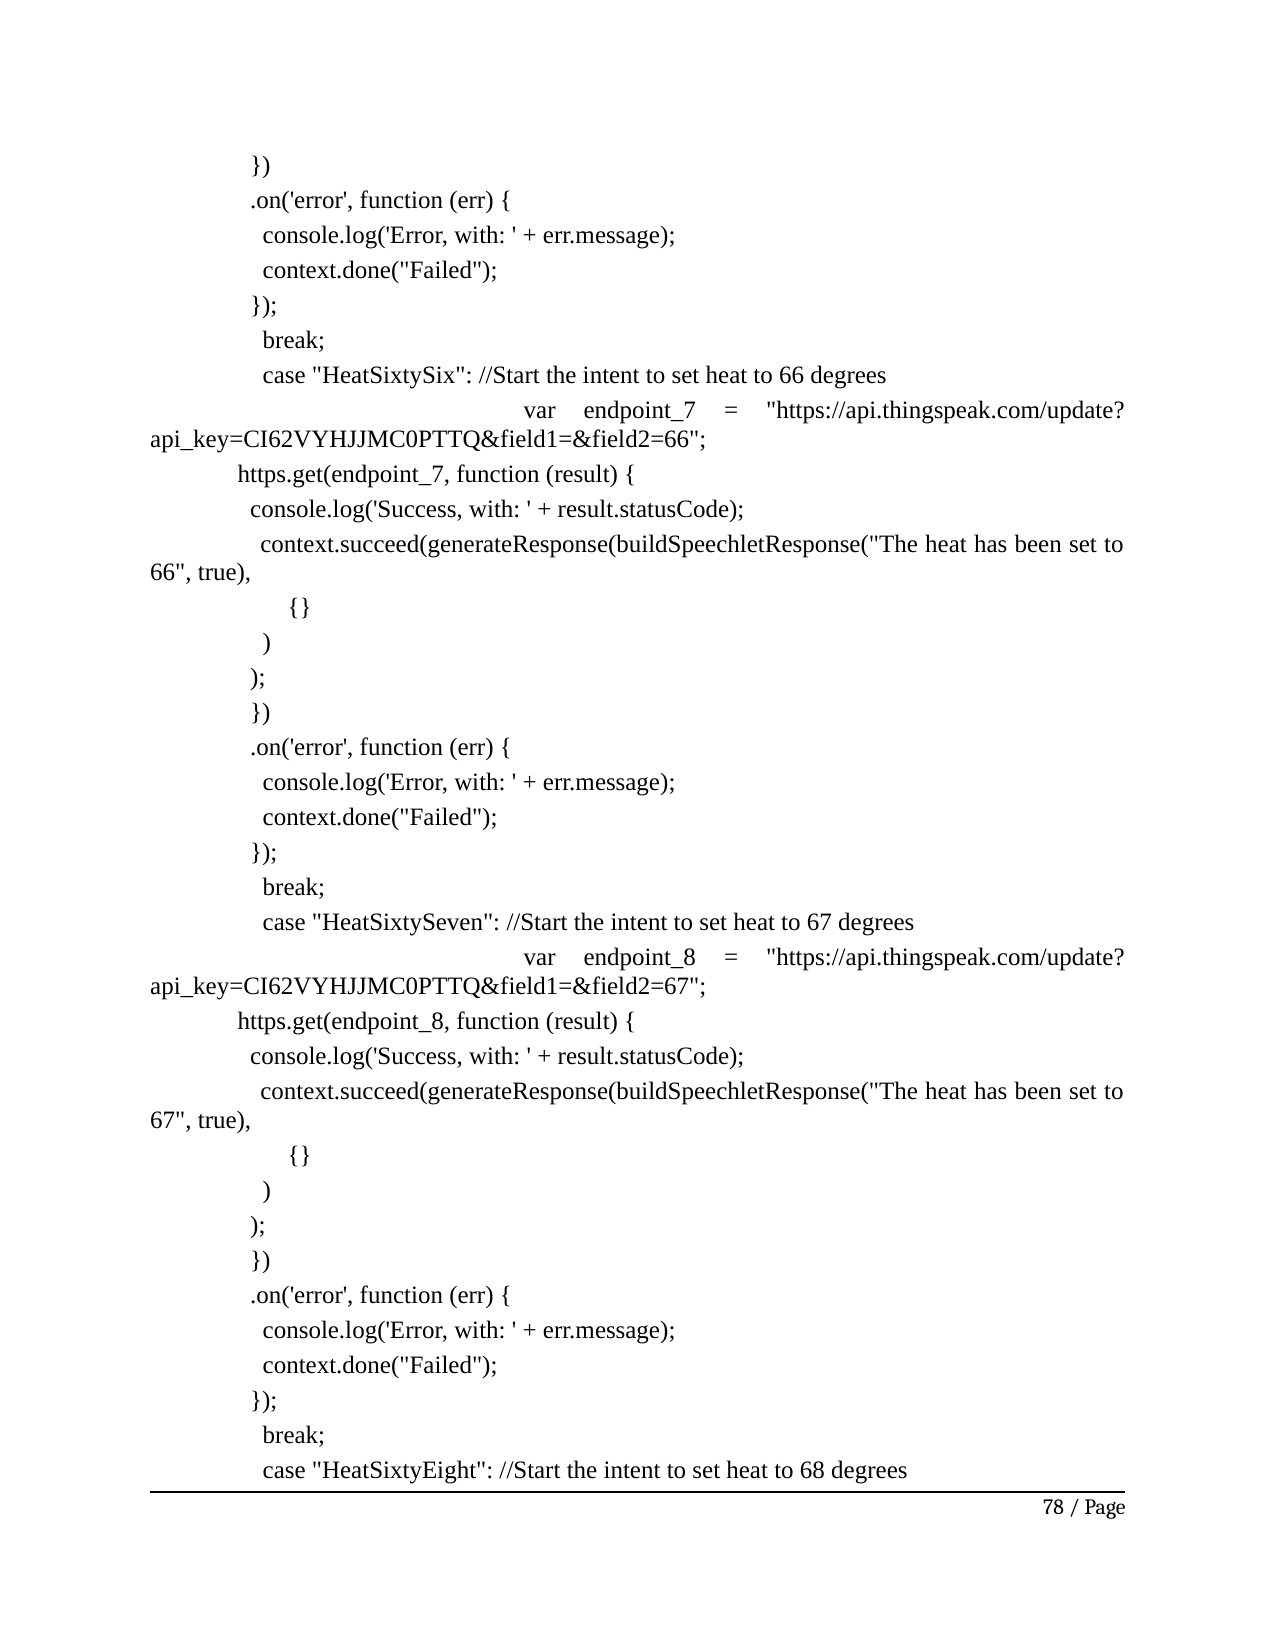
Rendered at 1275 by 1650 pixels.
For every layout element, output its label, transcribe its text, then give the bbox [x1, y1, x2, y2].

text context.succeed(generateResponse(buildSpeechletResponse("The heat has been set to 66", true), [150, 529, 1125, 586]
text break; [150, 325, 1125, 354]
text }); [150, 290, 1125, 319]
text console.log('Success, with: ' + result.statusCode); [150, 1041, 1125, 1070]
text {} [150, 592, 1125, 621]
text .on('error', function (err) { [150, 732, 1125, 761]
text {} [150, 1140, 1125, 1169]
text }) [150, 150, 1125, 179]
text context.done("Failed"); [150, 1350, 1125, 1379]
text .on('error', function (err) { [150, 185, 1125, 214]
text case "HeatSixtySix": //Start the intent to set heat to 66 degrees [150, 360, 1125, 389]
text }); [150, 837, 1125, 866]
text console.log('Error, with: ' + err.message); [150, 767, 1125, 796]
text context.succeed(generateResponse(buildSpeechletResponse("The heat has been set to 67", true), [150, 1076, 1125, 1134]
text ); [150, 662, 1125, 691]
text ) [150, 1175, 1125, 1204]
text }) [150, 697, 1125, 726]
text case "HeatSixtyEight": //Start the intent to set heat to 68 degrees [150, 1455, 1125, 1484]
text case "HeatSixtySeven": //Start the intent to set heat to 67 degrees [150, 907, 1125, 936]
text console.log('Success, with: ' + result.statusCode); [150, 494, 1125, 522]
text context.done("Failed"); [150, 255, 1125, 284]
text https.get(endpoint_7, function (result) { [150, 459, 1125, 487]
text context.done("Failed"); [150, 802, 1125, 831]
text break; [150, 1420, 1125, 1449]
text console.log('Error, with: ' + err.message); [150, 220, 1125, 249]
text ) [150, 627, 1125, 656]
text var endpoint_7 = "https://api.thingspeak.com/update?api_key=CI62VYHJJMC0PTTQ&field1=&field2=66"; [150, 395, 1125, 452]
text break; [150, 872, 1125, 901]
text var endpoint_8 = "https://api.thingspeak.com/update?api_key=CI62VYHJJMC0PTTQ&field1=&field2=67"; [150, 942, 1125, 1000]
text }) [150, 1245, 1125, 1274]
text ); [150, 1210, 1125, 1239]
text }); [150, 1385, 1125, 1414]
text .on('error', function (err) { [150, 1280, 1125, 1309]
text https.get(endpoint_8, function (result) { [150, 1006, 1125, 1035]
text console.log('Error, with: ' + err.message); [150, 1315, 1125, 1344]
